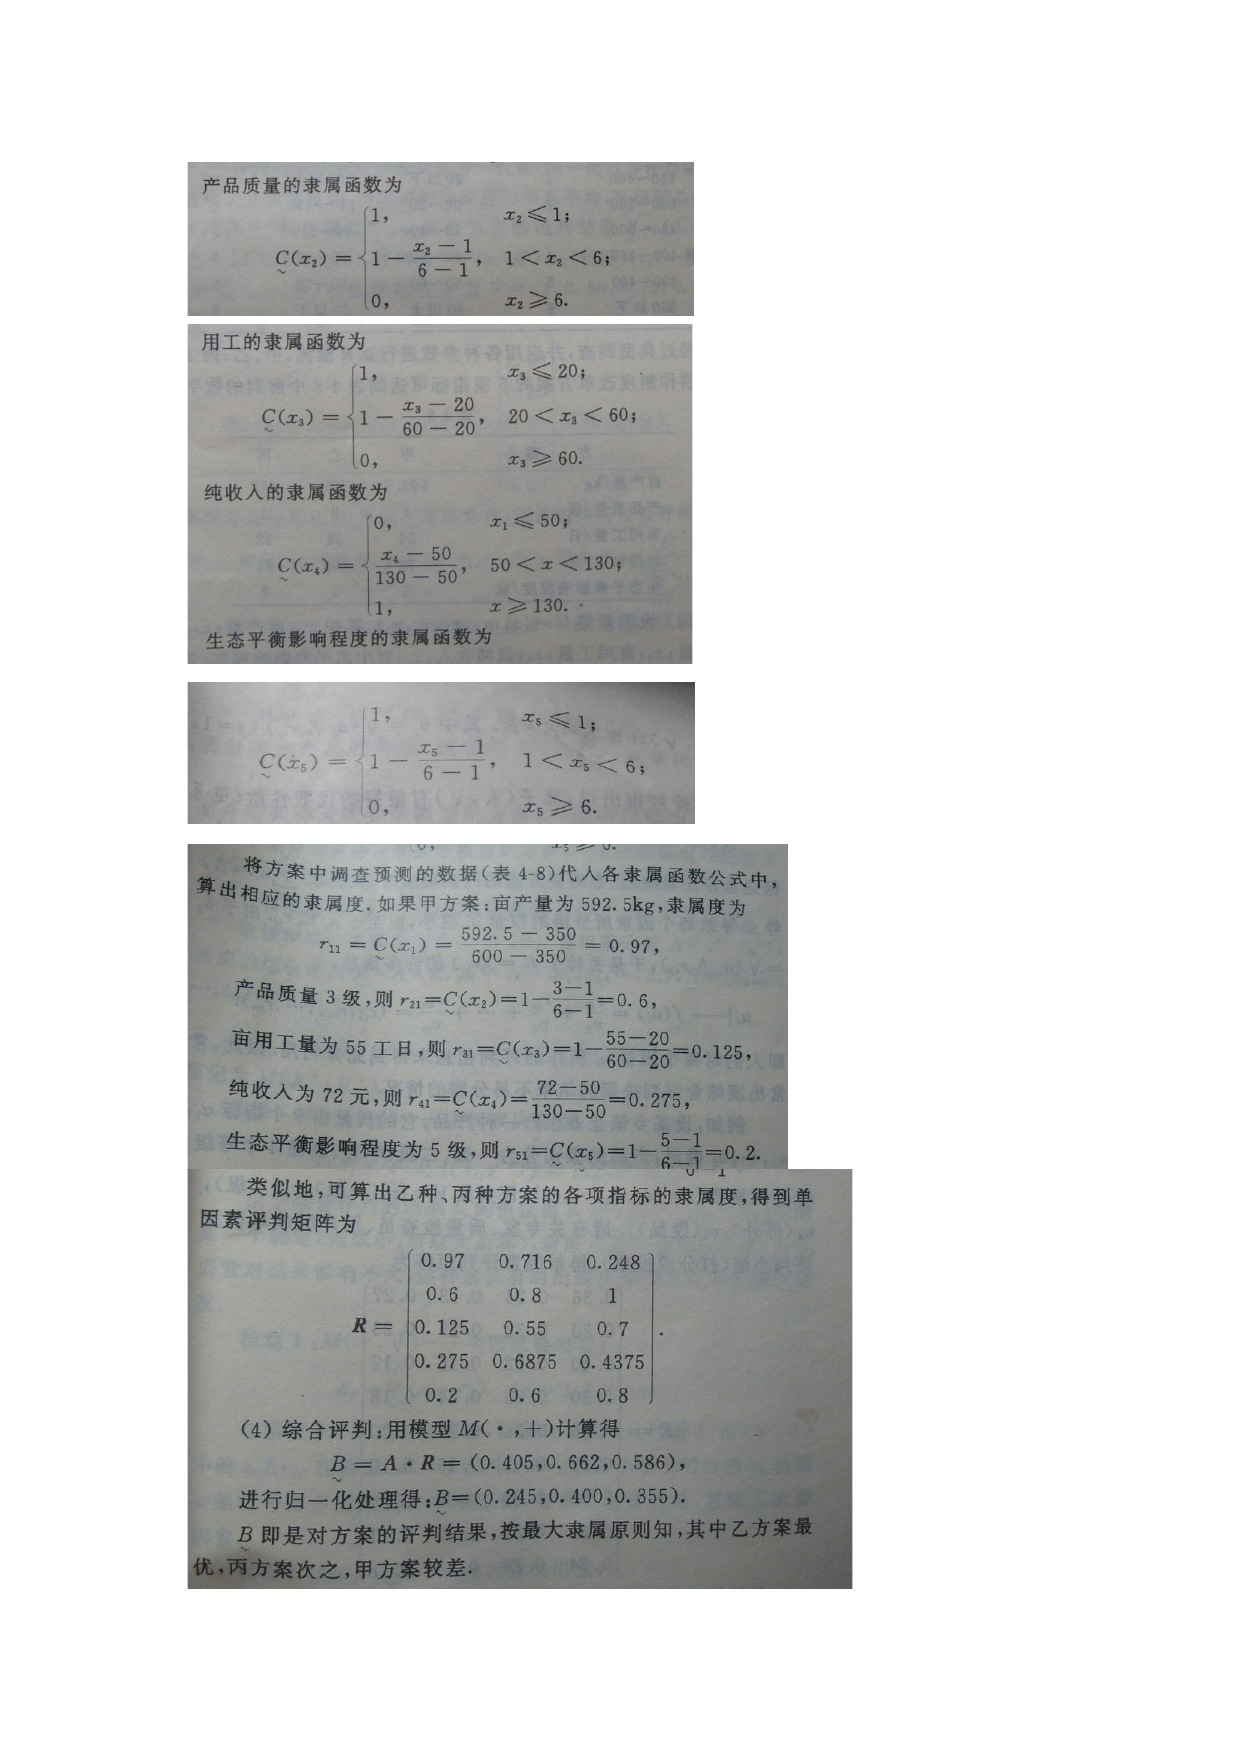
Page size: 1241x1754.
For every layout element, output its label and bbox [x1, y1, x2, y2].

picture [187, 162, 694, 316]
picture [187, 324, 693, 664]
picture [187, 844, 853, 1589]
picture [187, 682, 695, 824]
